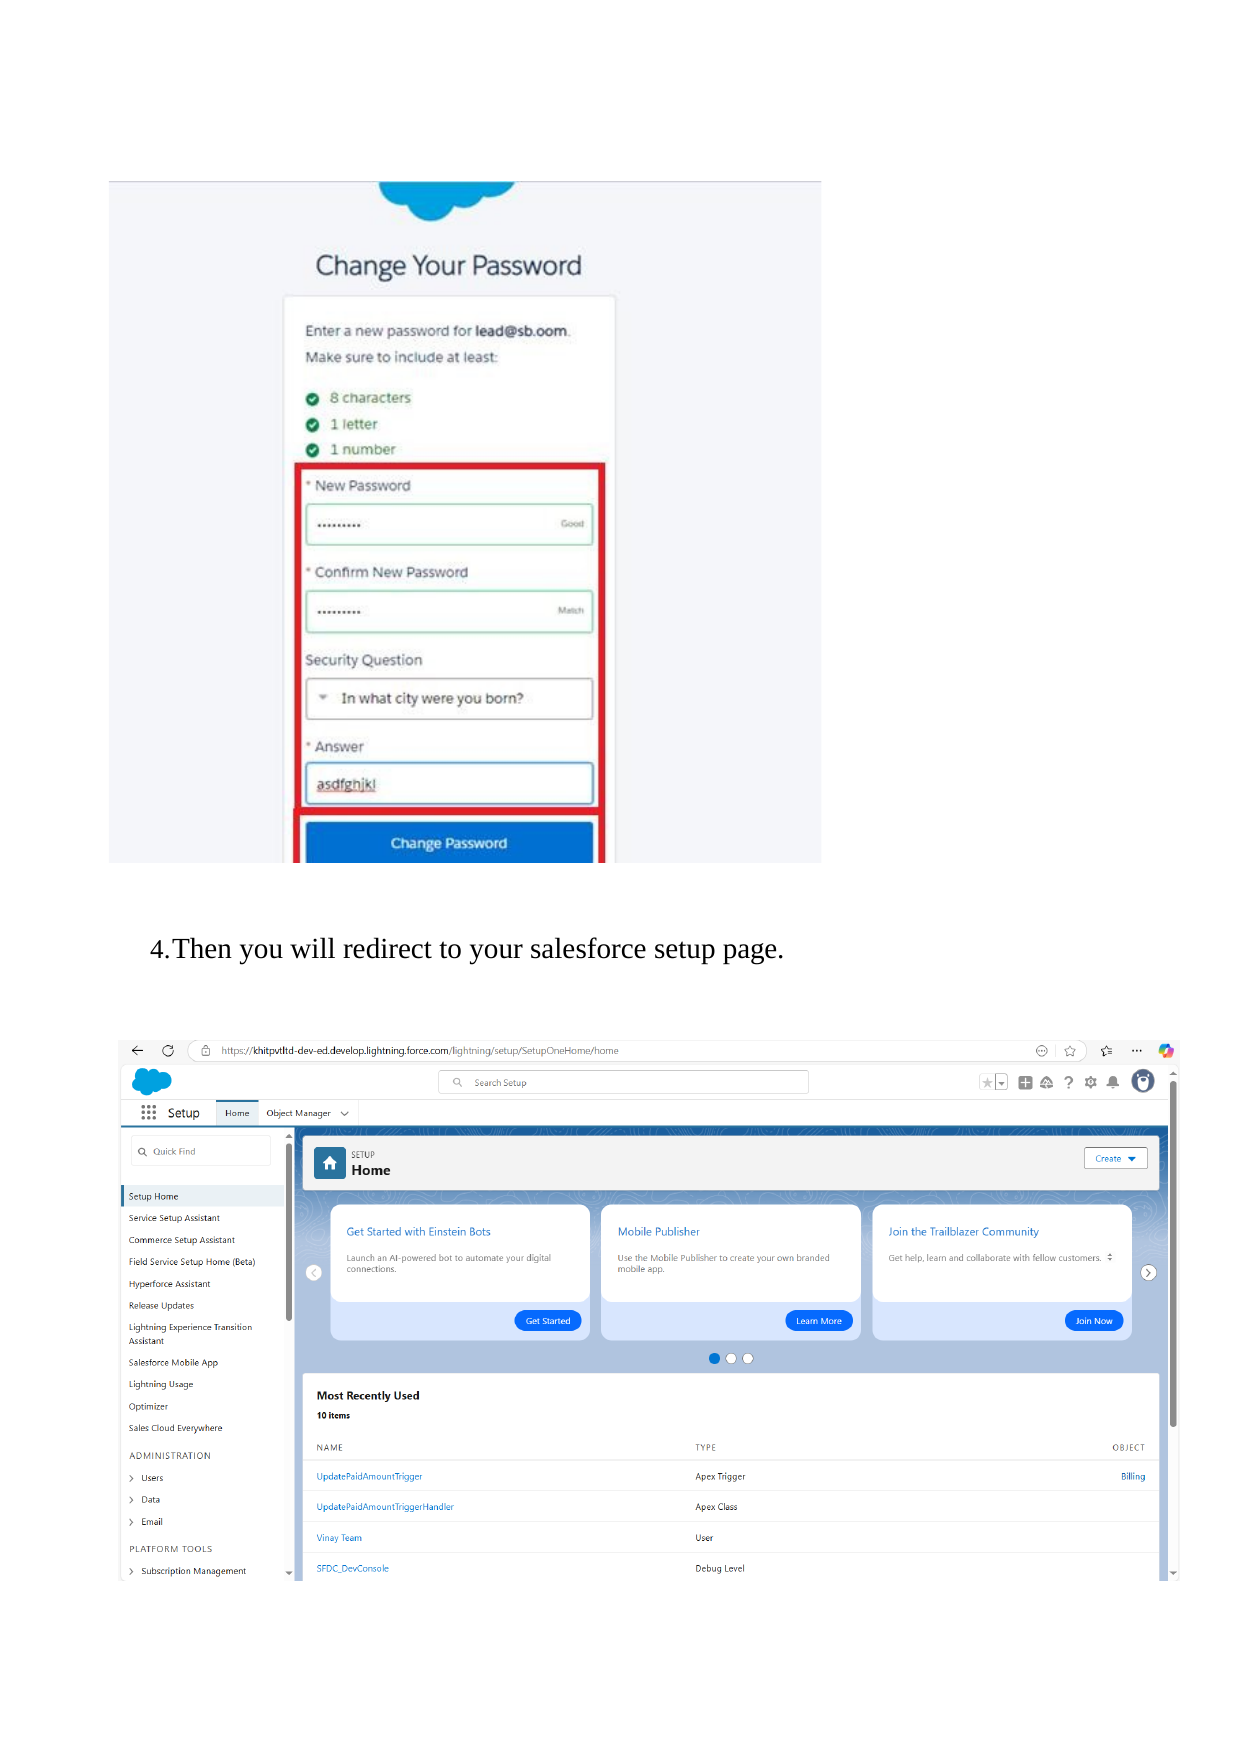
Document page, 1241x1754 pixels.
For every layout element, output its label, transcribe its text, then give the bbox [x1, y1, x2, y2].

list Then you will redirect to your salesforce setup page. [150, 931, 1181, 964]
picture [108, 181, 822, 863]
picture [118, 1040, 1180, 1581]
